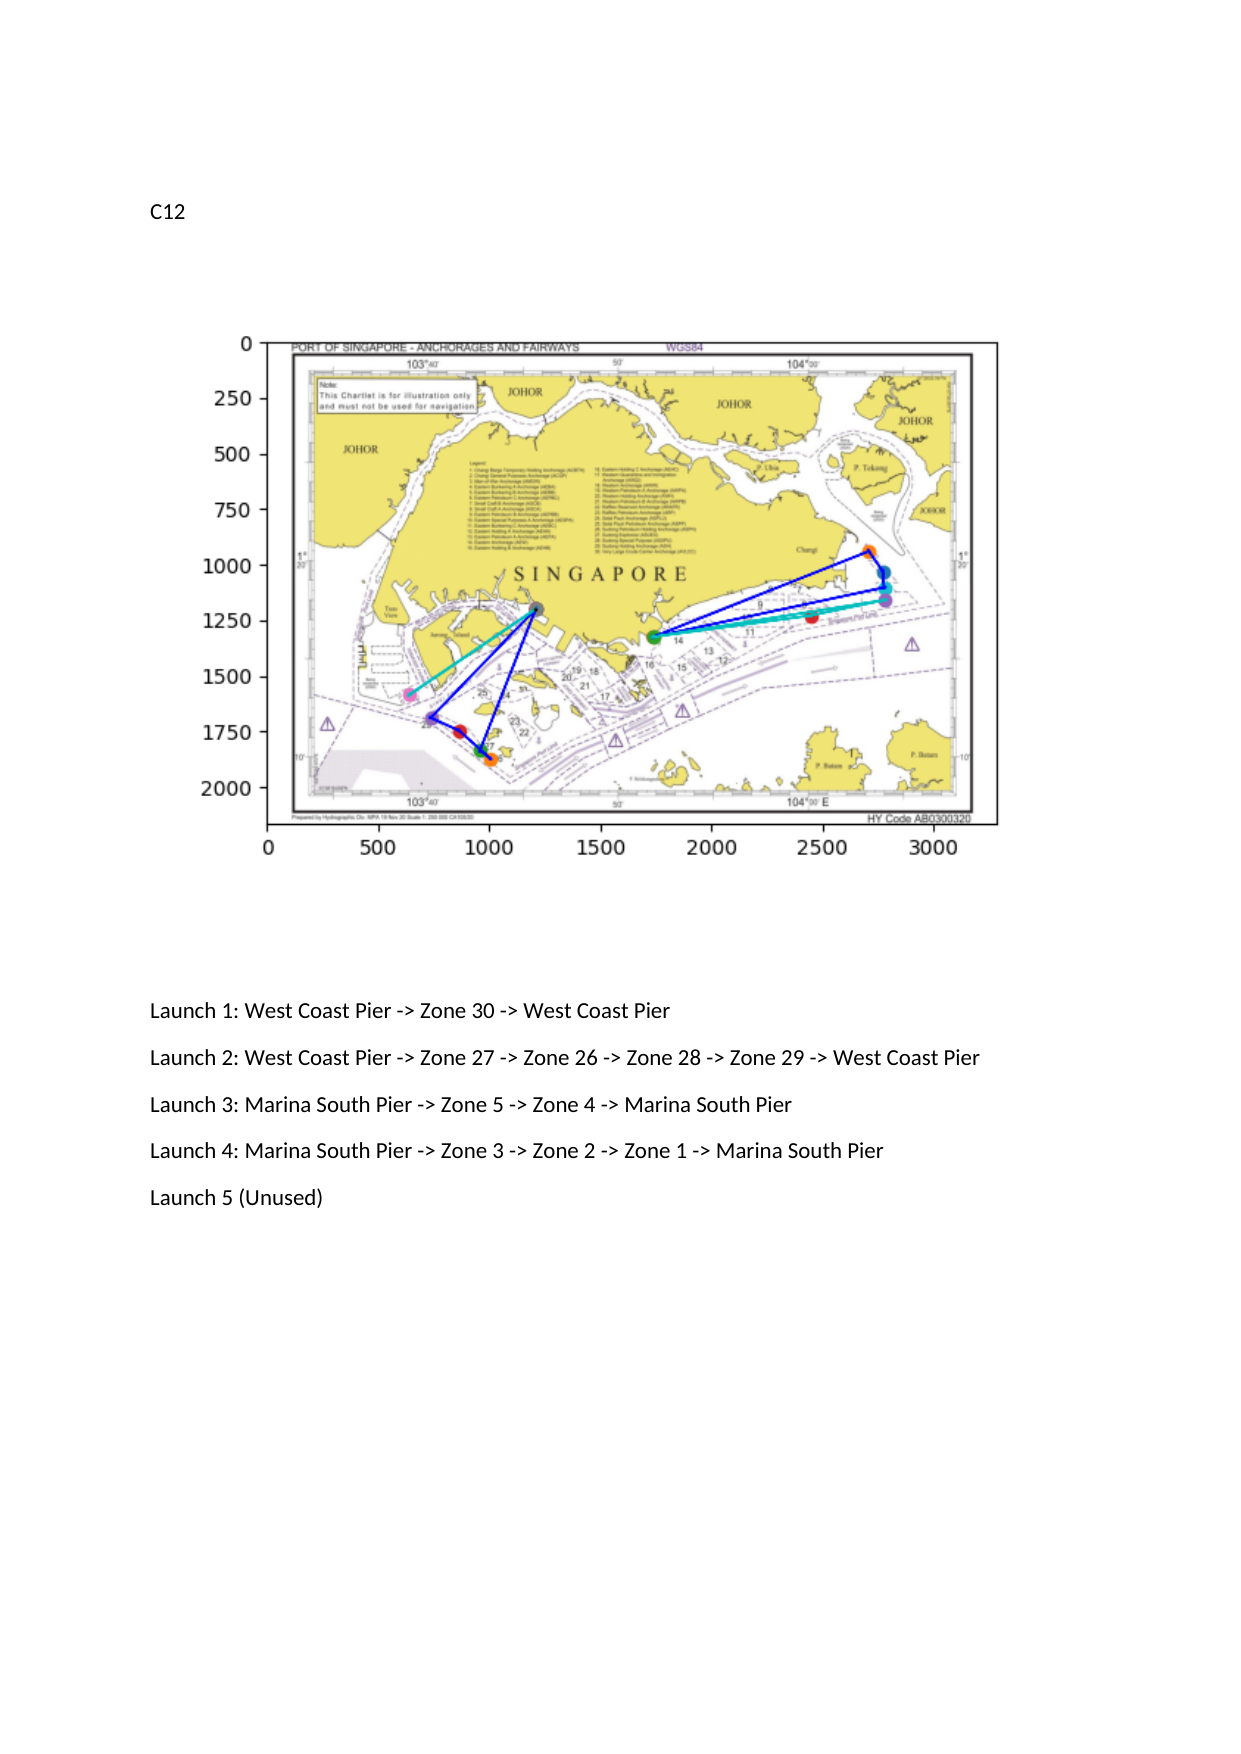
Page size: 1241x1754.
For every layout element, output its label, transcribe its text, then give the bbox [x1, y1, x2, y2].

text Launch 4: Marina South Pier -> Zone 3 -> Zone 2 -> Zone 1 -> Marina South Pier [150, 1090, 1090, 1118]
picture [150, 227, 1087, 930]
text C12 [150, 197, 1090, 225]
text Launch 5 (Unused) [150, 1137, 1090, 1164]
text Launch 2: West Coast Pier -> Zone 27 -> Zone 26 -> Zone 28 -> Zone 29 -> West Coast Pier [150, 996, 1090, 1024]
text Launch 3: Marina South Pier -> Zone 5 -> Zone 4 -> Marina South Pier [150, 1043, 1090, 1071]
